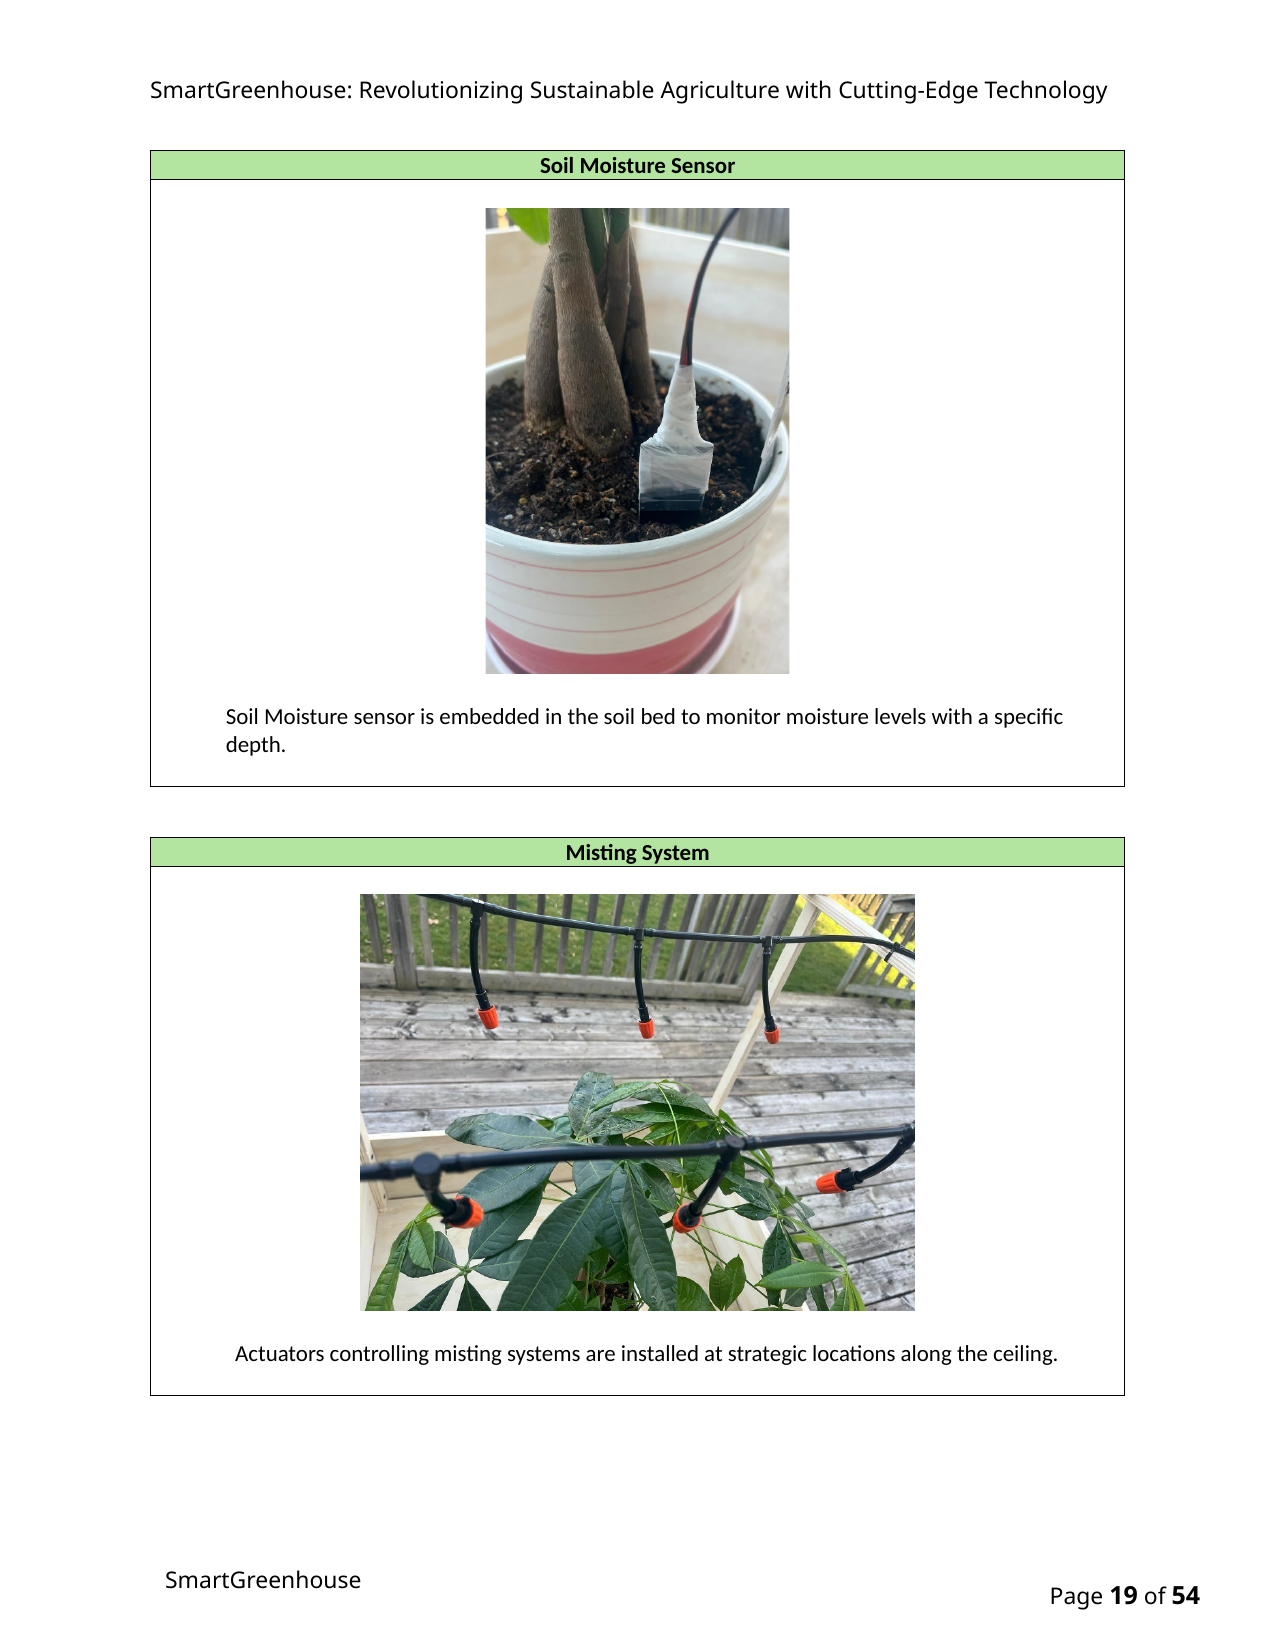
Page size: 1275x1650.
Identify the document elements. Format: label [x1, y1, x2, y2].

picture [485, 208, 790, 674]
picture [360, 894, 915, 1311]
